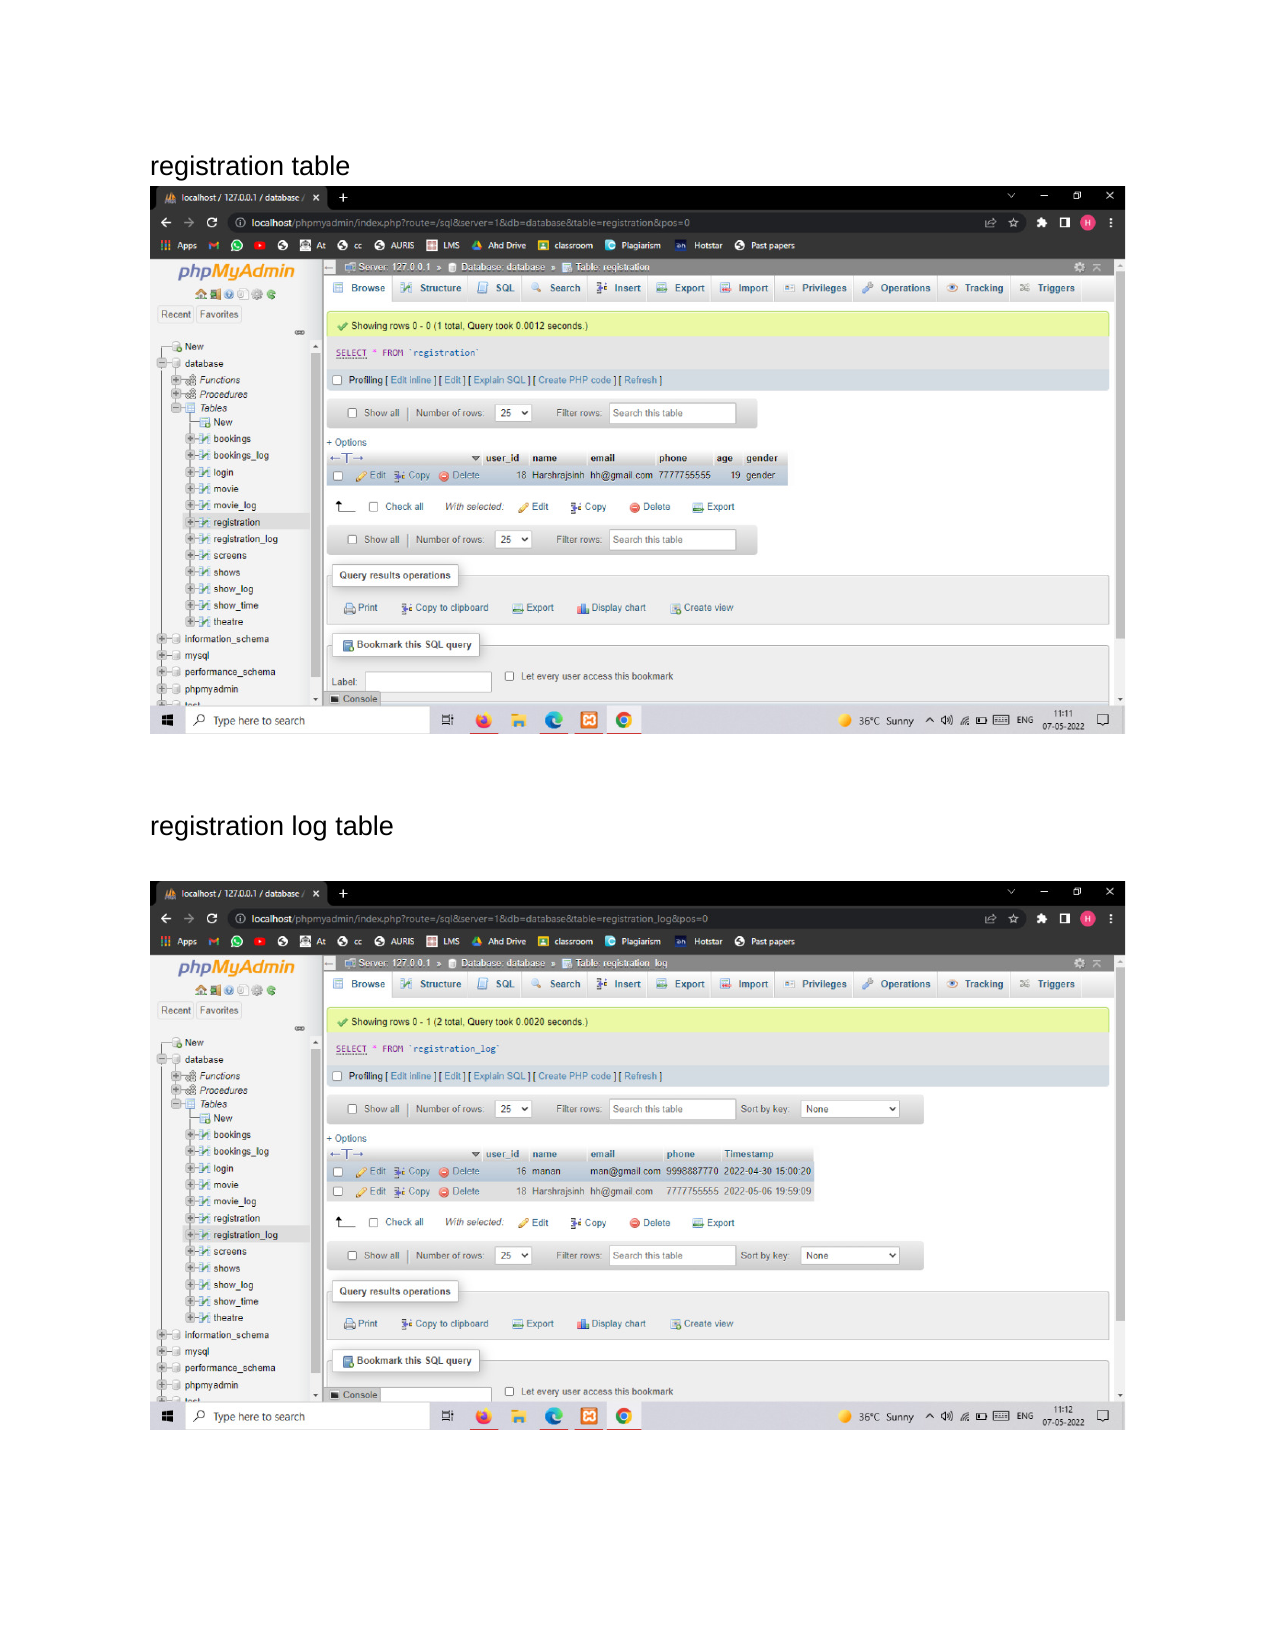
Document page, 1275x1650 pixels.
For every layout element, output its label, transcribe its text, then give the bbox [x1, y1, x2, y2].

picture [150, 881, 1125, 1430]
picture [150, 186, 1125, 734]
text registration table [150, 150, 1125, 181]
text registration log table [150, 809, 1125, 841]
